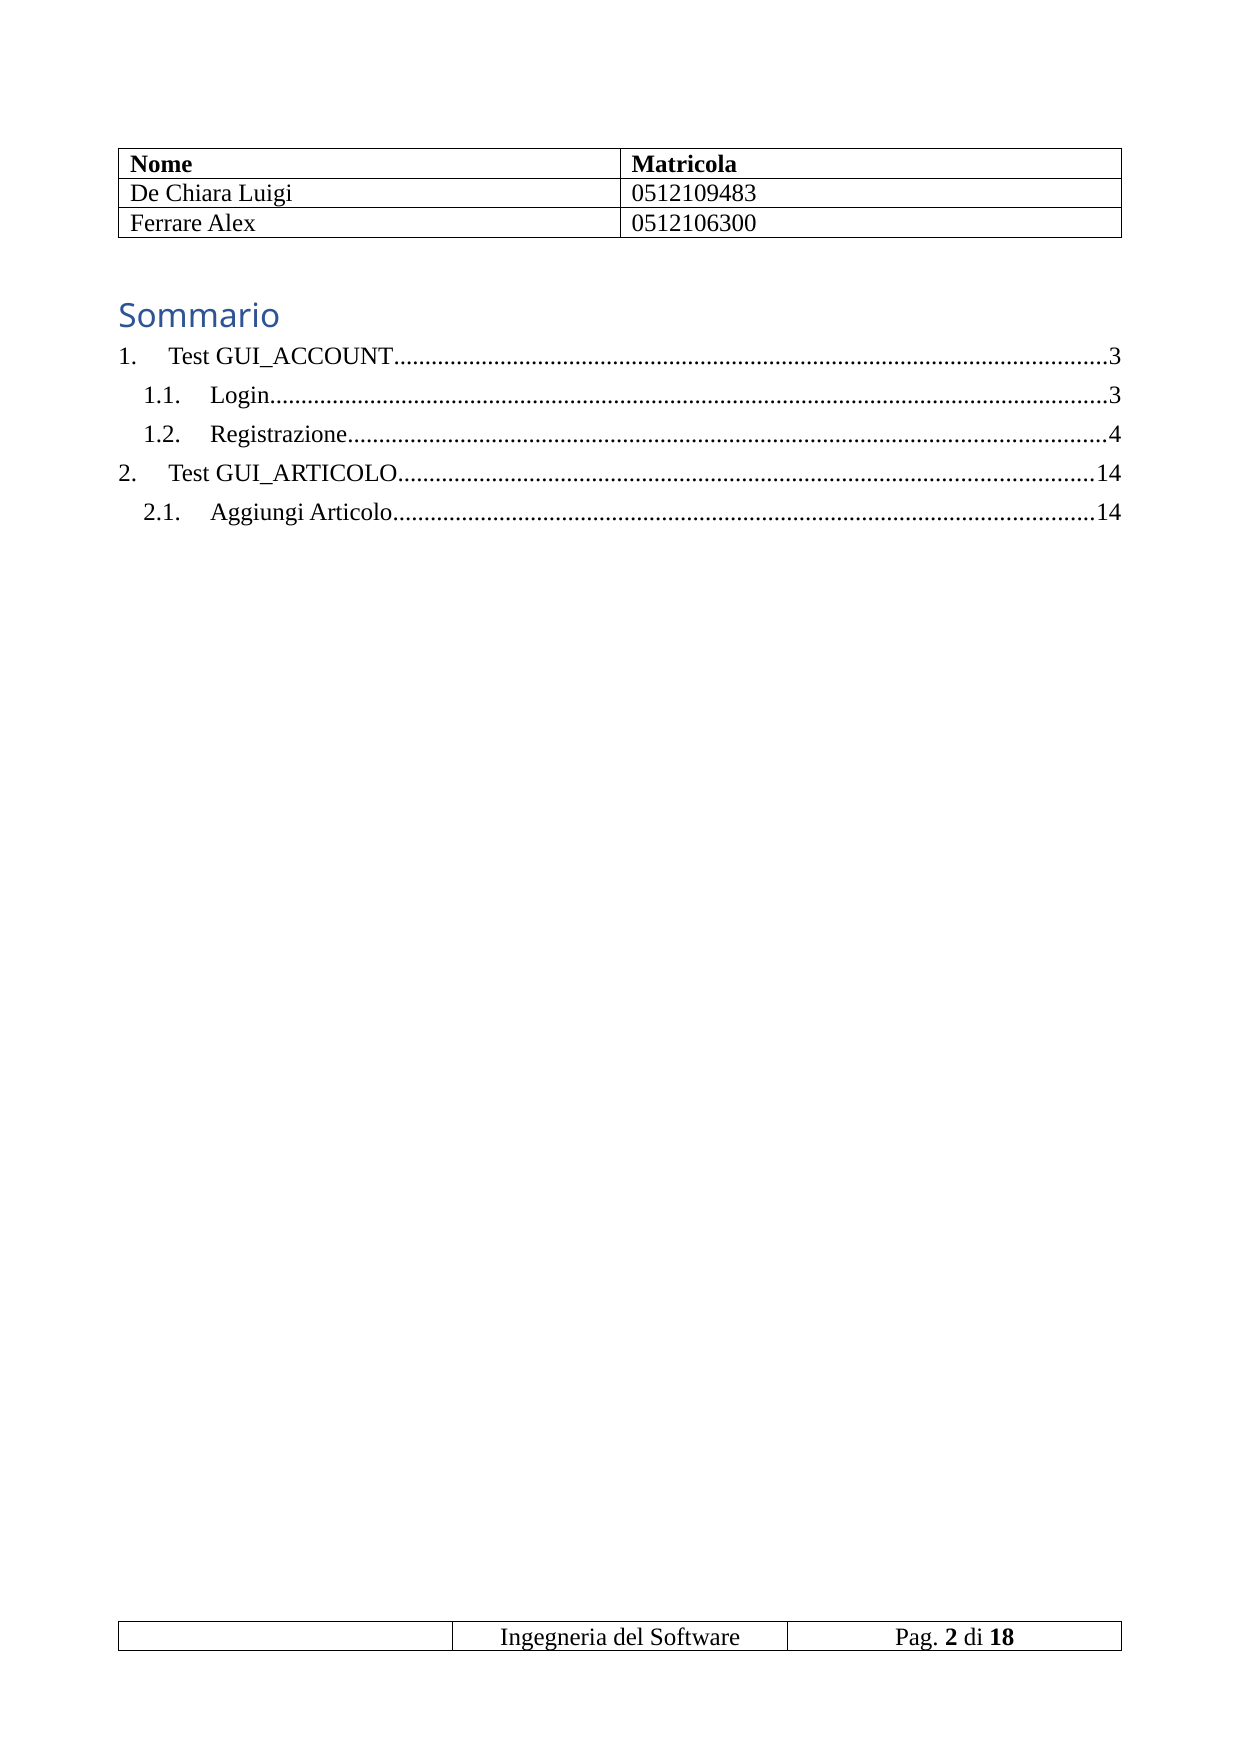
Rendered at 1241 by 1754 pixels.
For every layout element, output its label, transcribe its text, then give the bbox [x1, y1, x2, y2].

table_header Matricola [621, 149, 1121, 177]
table_cell 0512109483 [621, 179, 1121, 207]
table_cell 0512106300 [621, 208, 1121, 237]
table_cell Ferrare Alex [119, 208, 620, 237]
table_header Nome [119, 149, 620, 177]
table_cell De Chiara Luigi [119, 179, 620, 207]
